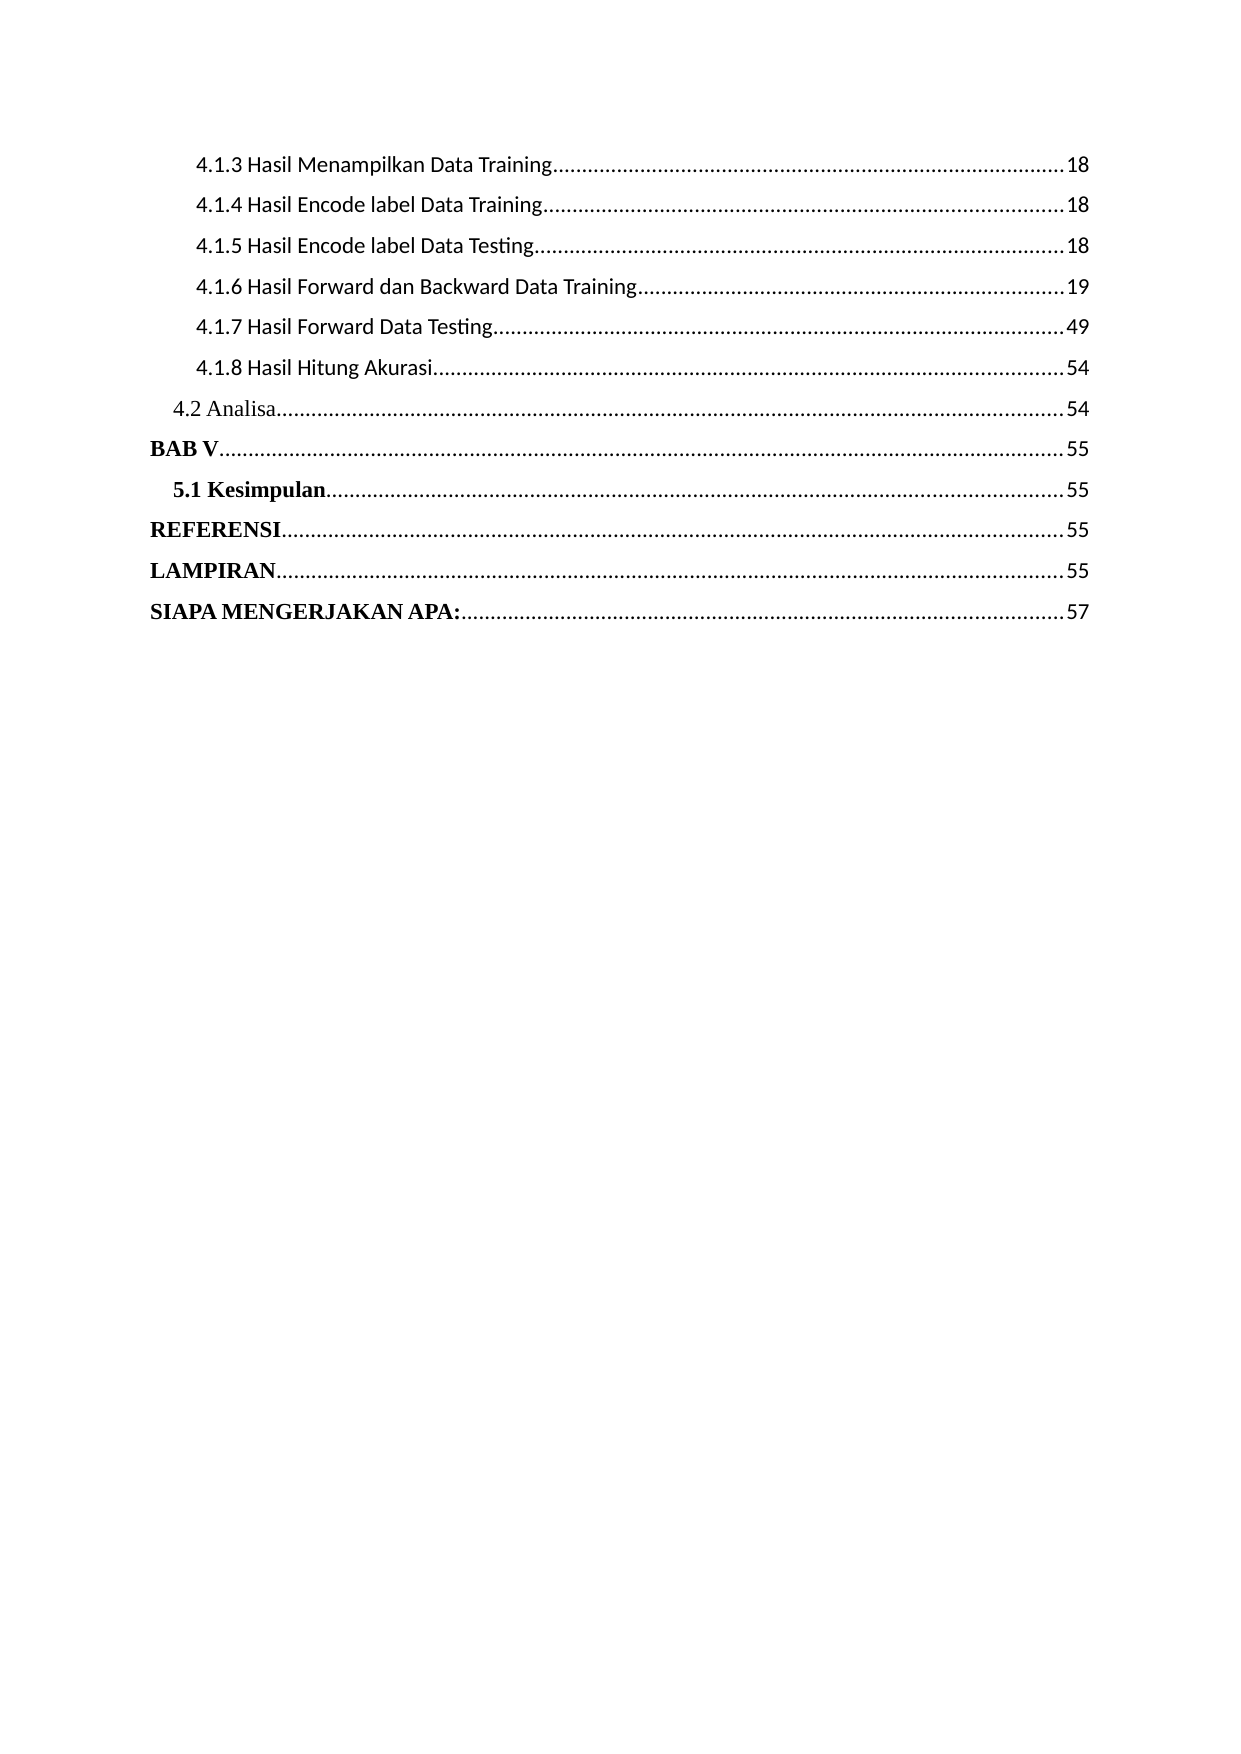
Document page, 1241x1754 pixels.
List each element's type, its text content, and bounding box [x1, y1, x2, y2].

text 4.1.7 Hasil Forward Data Testing 49 [196, 312, 1090, 341]
text 4.1.6 Hasil Forward dan Backward Data Training 19 [196, 272, 1090, 300]
text 5.1 Kesimpulan 55 [173, 475, 1090, 503]
text LAMPIRAN 55 [150, 556, 1090, 584]
text REFERENSI 55 [150, 516, 1090, 544]
text 4.1.5 Hasil Encode label Data Testing 18 [196, 231, 1090, 259]
text 4.2 Analisa 54 [173, 394, 1090, 422]
text 4.1.4 Hasil Encode label Data Training 18 [196, 191, 1090, 219]
text 4.1.8 Hasil Hitung Akurasi 54 [196, 353, 1090, 381]
text SIAPA MENGERJAKAN APA: 57 [150, 597, 1090, 625]
text BAB V 55 [150, 434, 1090, 462]
text 4.1.3 Hasil Menampilkan Data Training 18 [196, 150, 1090, 178]
